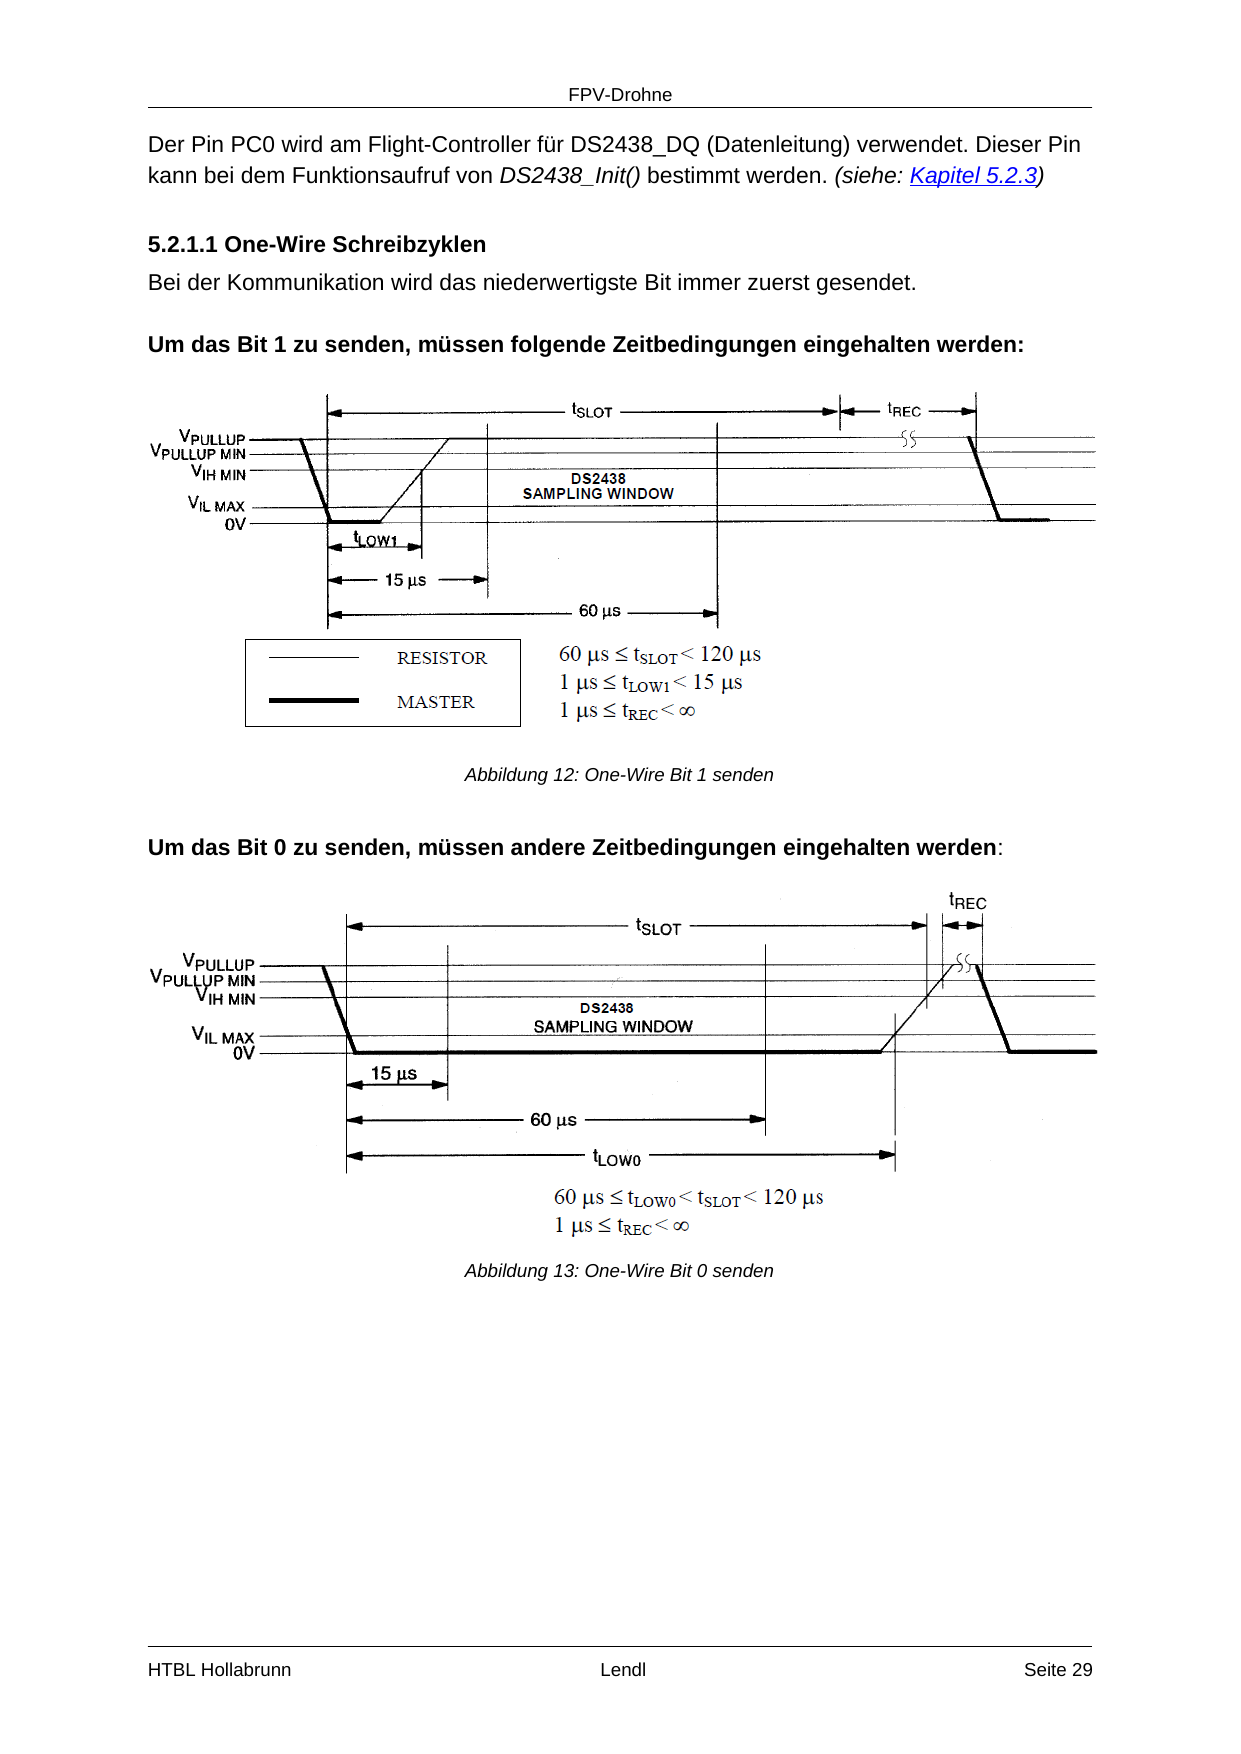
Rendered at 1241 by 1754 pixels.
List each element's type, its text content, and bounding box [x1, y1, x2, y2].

text Der Pin PC0 wird am Flight-Controller für DS2438_DQ (Datenleitung) verwendet. Dieser Pin kann bei dem Funktionsaufruf von DS2438_Init() bestimmt werden. (siehe: Kapitel 5.2.3) [148, 126, 1092, 189]
picture [147, 891, 1098, 1238]
picture [147, 388, 1098, 742]
text Bei der Kommunikation wird das niederwertigste Bit immer zuerst gesendet. [148, 264, 1092, 295]
subtitle One-Wire Schreibzyklen [148, 226, 1092, 258]
text Um das Bit 1 zu senden, müssen folgende Zeitbedingungen eingehalten werden: [148, 326, 1092, 358]
text Abbildung 12: One-Wire Bit 1 senden [148, 754, 1092, 785]
text Um das Bit 0 zu senden, müssen andere Zeitbedingungen eingehalten werden: [148, 829, 1092, 860]
text Abbildung 13: One-Wire Bit 0 senden [148, 1250, 1092, 1281]
